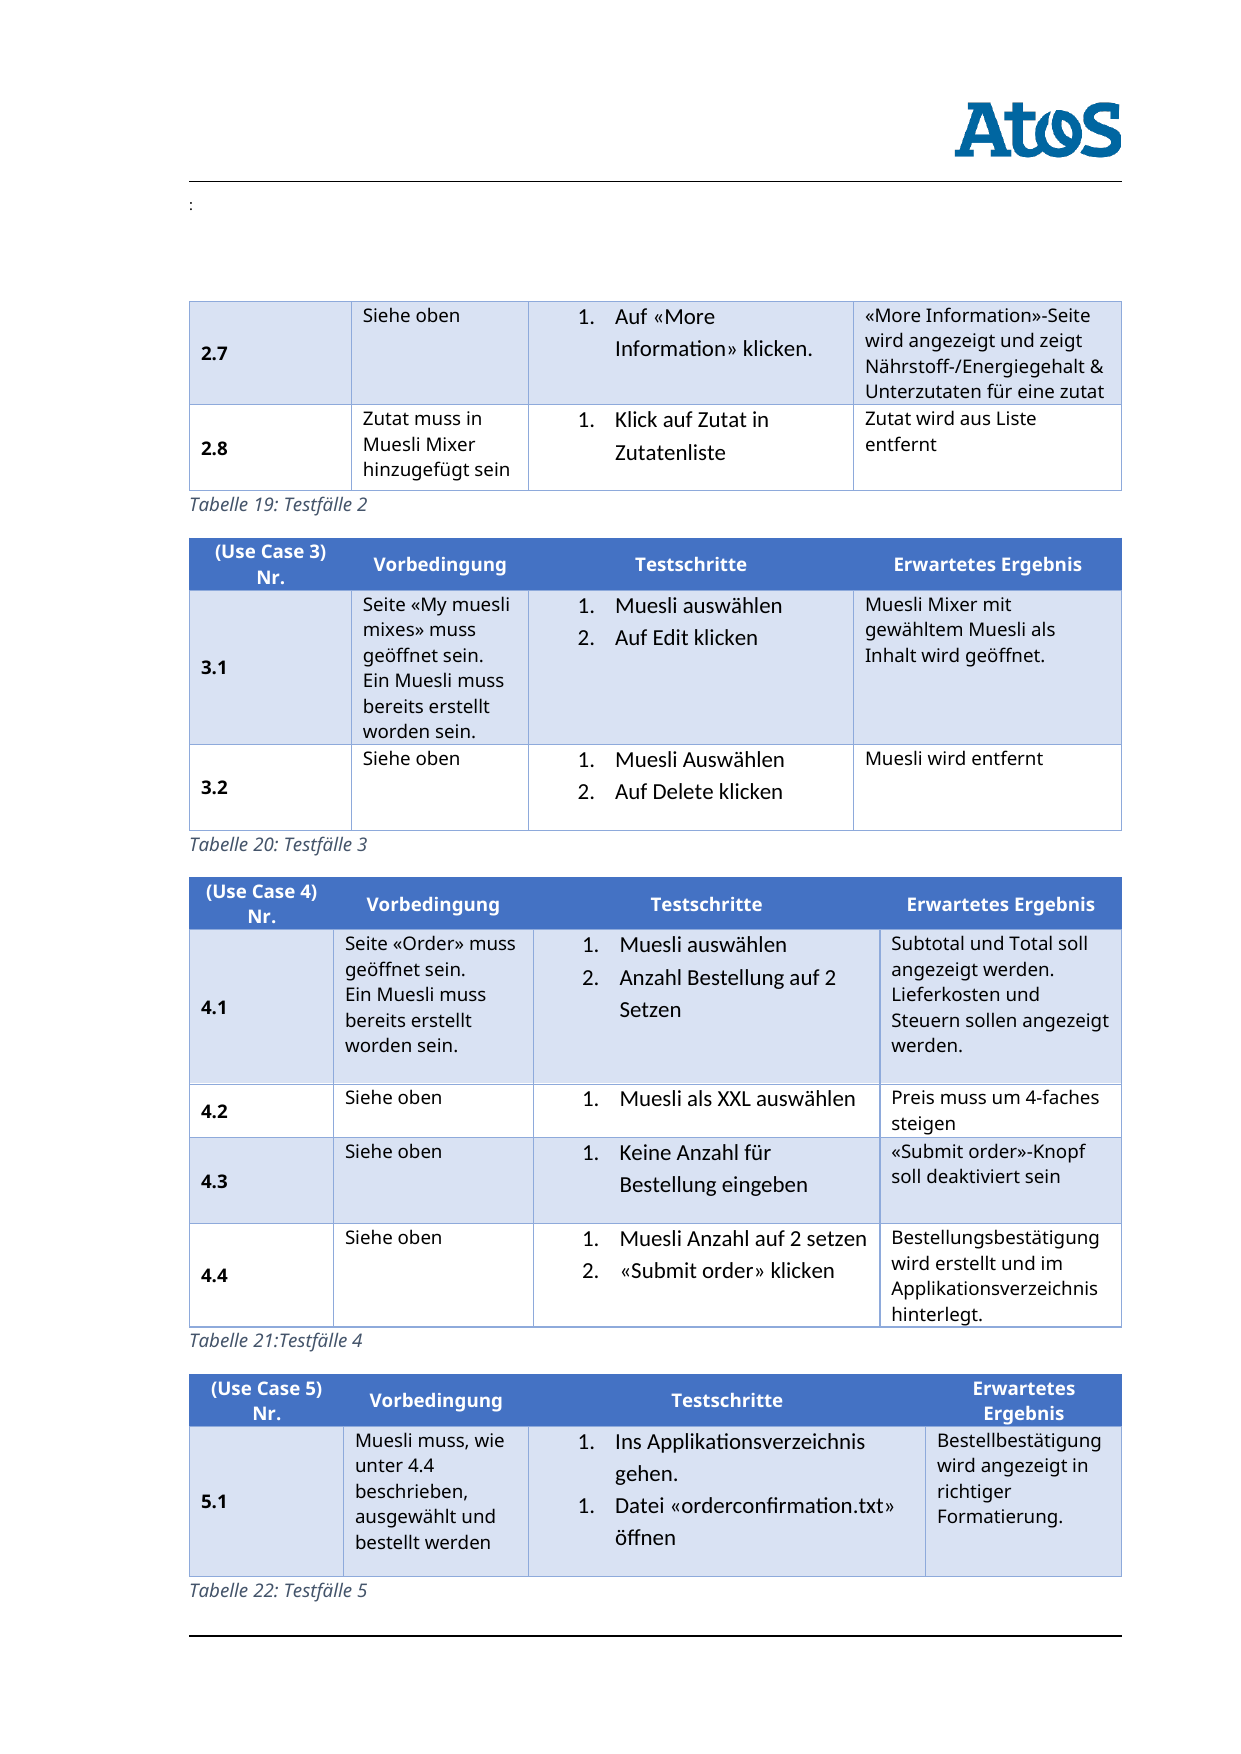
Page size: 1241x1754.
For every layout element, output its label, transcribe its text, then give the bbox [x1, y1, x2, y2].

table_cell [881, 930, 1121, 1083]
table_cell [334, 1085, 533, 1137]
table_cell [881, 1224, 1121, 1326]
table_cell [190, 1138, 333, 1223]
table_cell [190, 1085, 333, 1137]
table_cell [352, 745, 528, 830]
picture [952, 100, 1121, 157]
text Tabelle 19: Testfälle 2 [189, 491, 1122, 517]
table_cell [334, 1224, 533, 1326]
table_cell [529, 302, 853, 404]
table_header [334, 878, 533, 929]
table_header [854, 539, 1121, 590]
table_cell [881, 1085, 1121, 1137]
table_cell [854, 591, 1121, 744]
text Tabelle 21:Testfälle 4 [189, 1328, 1122, 1353]
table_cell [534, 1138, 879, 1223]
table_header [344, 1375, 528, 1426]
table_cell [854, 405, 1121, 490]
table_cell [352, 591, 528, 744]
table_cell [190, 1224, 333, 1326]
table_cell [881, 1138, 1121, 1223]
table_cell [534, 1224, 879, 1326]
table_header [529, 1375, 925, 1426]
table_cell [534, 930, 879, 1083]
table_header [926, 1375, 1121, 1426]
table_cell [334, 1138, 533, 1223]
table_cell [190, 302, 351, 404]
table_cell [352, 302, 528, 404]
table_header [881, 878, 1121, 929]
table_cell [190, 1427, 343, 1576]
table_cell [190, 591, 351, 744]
text Tabelle 22: Testfälle 5 [189, 1577, 1122, 1603]
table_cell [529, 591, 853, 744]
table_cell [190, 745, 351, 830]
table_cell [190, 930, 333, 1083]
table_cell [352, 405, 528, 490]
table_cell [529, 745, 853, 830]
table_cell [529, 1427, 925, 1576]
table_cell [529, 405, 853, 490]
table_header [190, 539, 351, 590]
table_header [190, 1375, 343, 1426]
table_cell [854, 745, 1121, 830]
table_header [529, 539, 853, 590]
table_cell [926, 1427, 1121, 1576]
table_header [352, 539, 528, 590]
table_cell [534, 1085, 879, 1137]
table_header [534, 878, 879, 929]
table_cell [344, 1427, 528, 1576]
text Tabelle 20: Testfälle 3 [189, 831, 1122, 856]
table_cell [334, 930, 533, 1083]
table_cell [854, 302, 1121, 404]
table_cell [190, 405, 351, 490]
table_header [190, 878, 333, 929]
